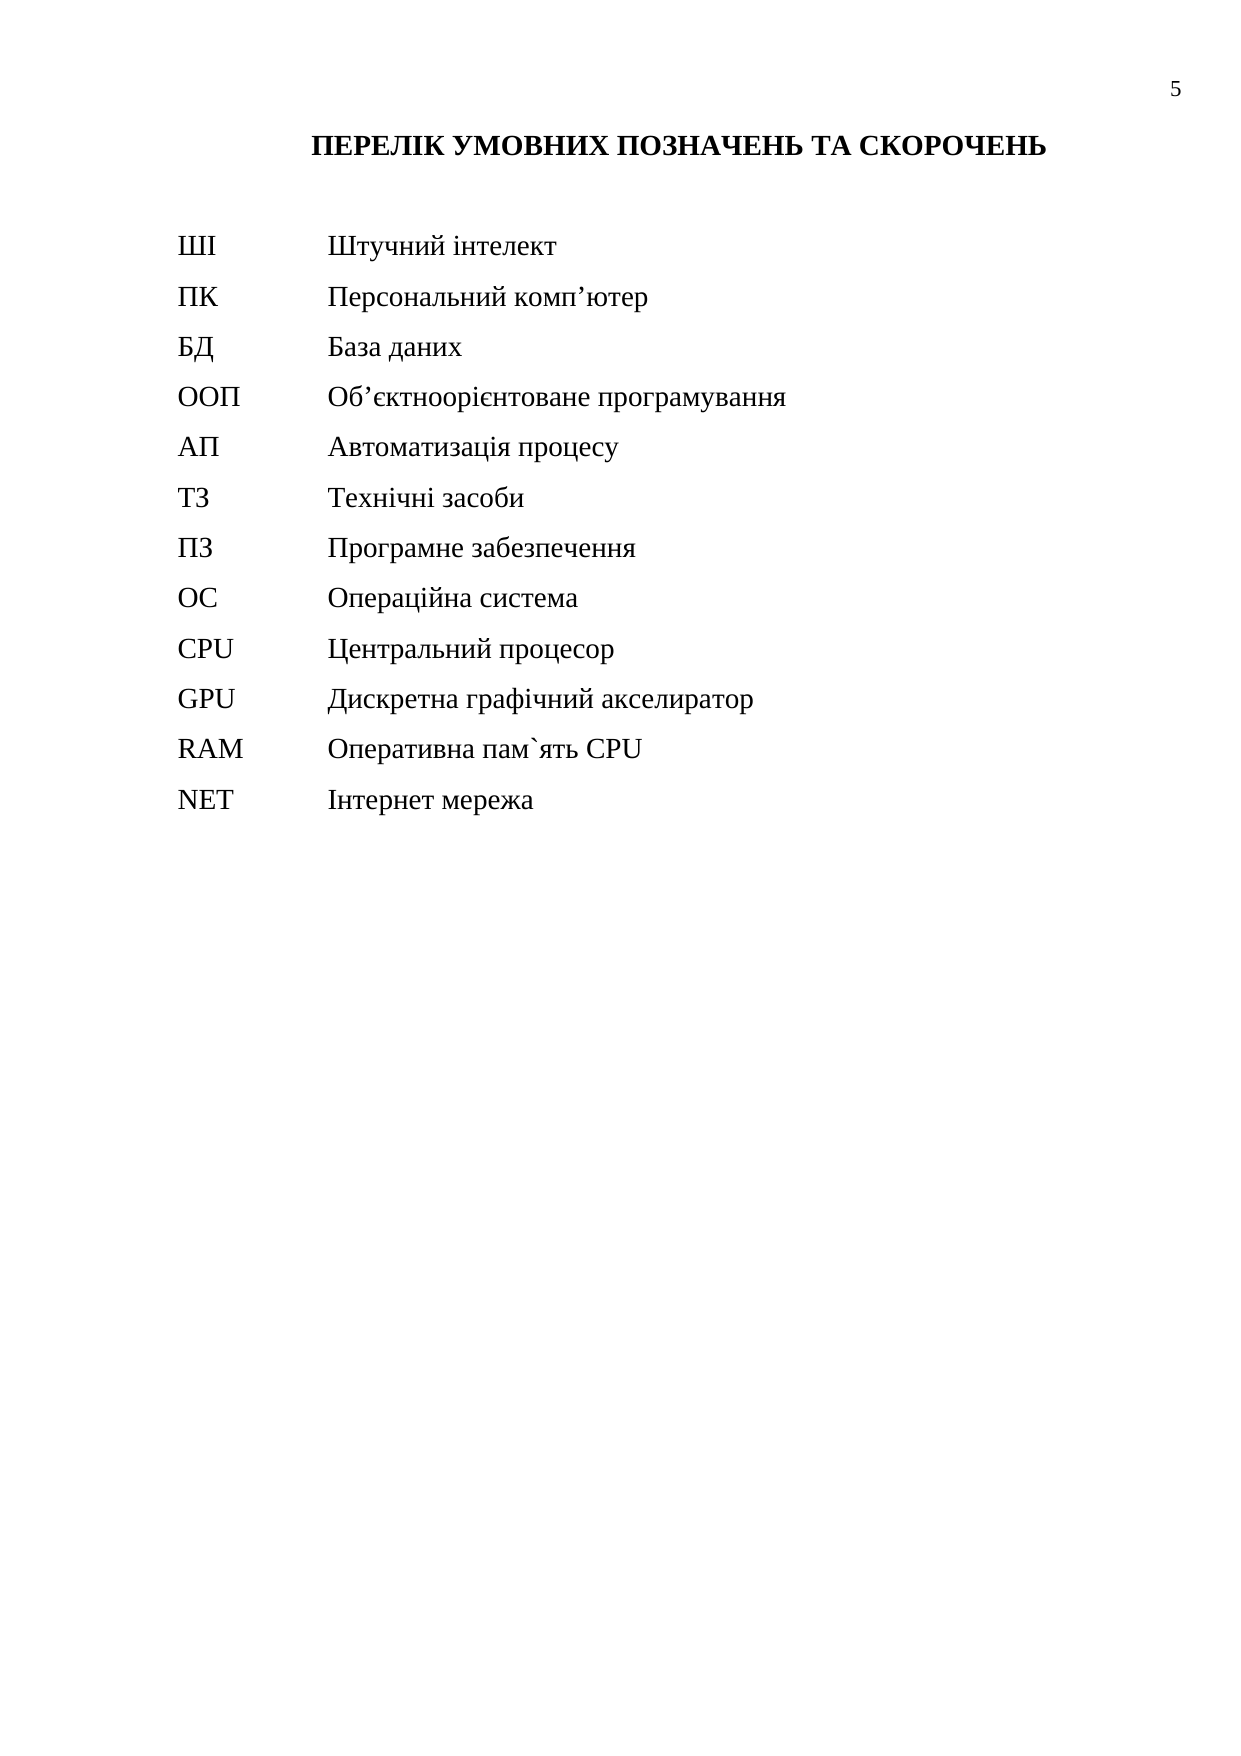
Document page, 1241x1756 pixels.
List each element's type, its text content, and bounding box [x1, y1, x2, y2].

text ШІ Штучний інтелект ПК Персональний комп’ютер БД База даних ООП Об’єктноорієнтоване програмування АП Автоматизація процесу ТЗ Технічні засоби ПЗ Програмне забезпечення ОС Операційна система CPU Центральний процесор GPU Дискретна графічний акселиратор RAM Оперативна пам`ять CPU NET Інтернет мережа [177, 228, 1181, 855]
text ПЕРЕЛІК УМОВНИХ ПОЗНАЧЕНЬ ТА СКОРОЧЕНЬ [177, 128, 1181, 161]
